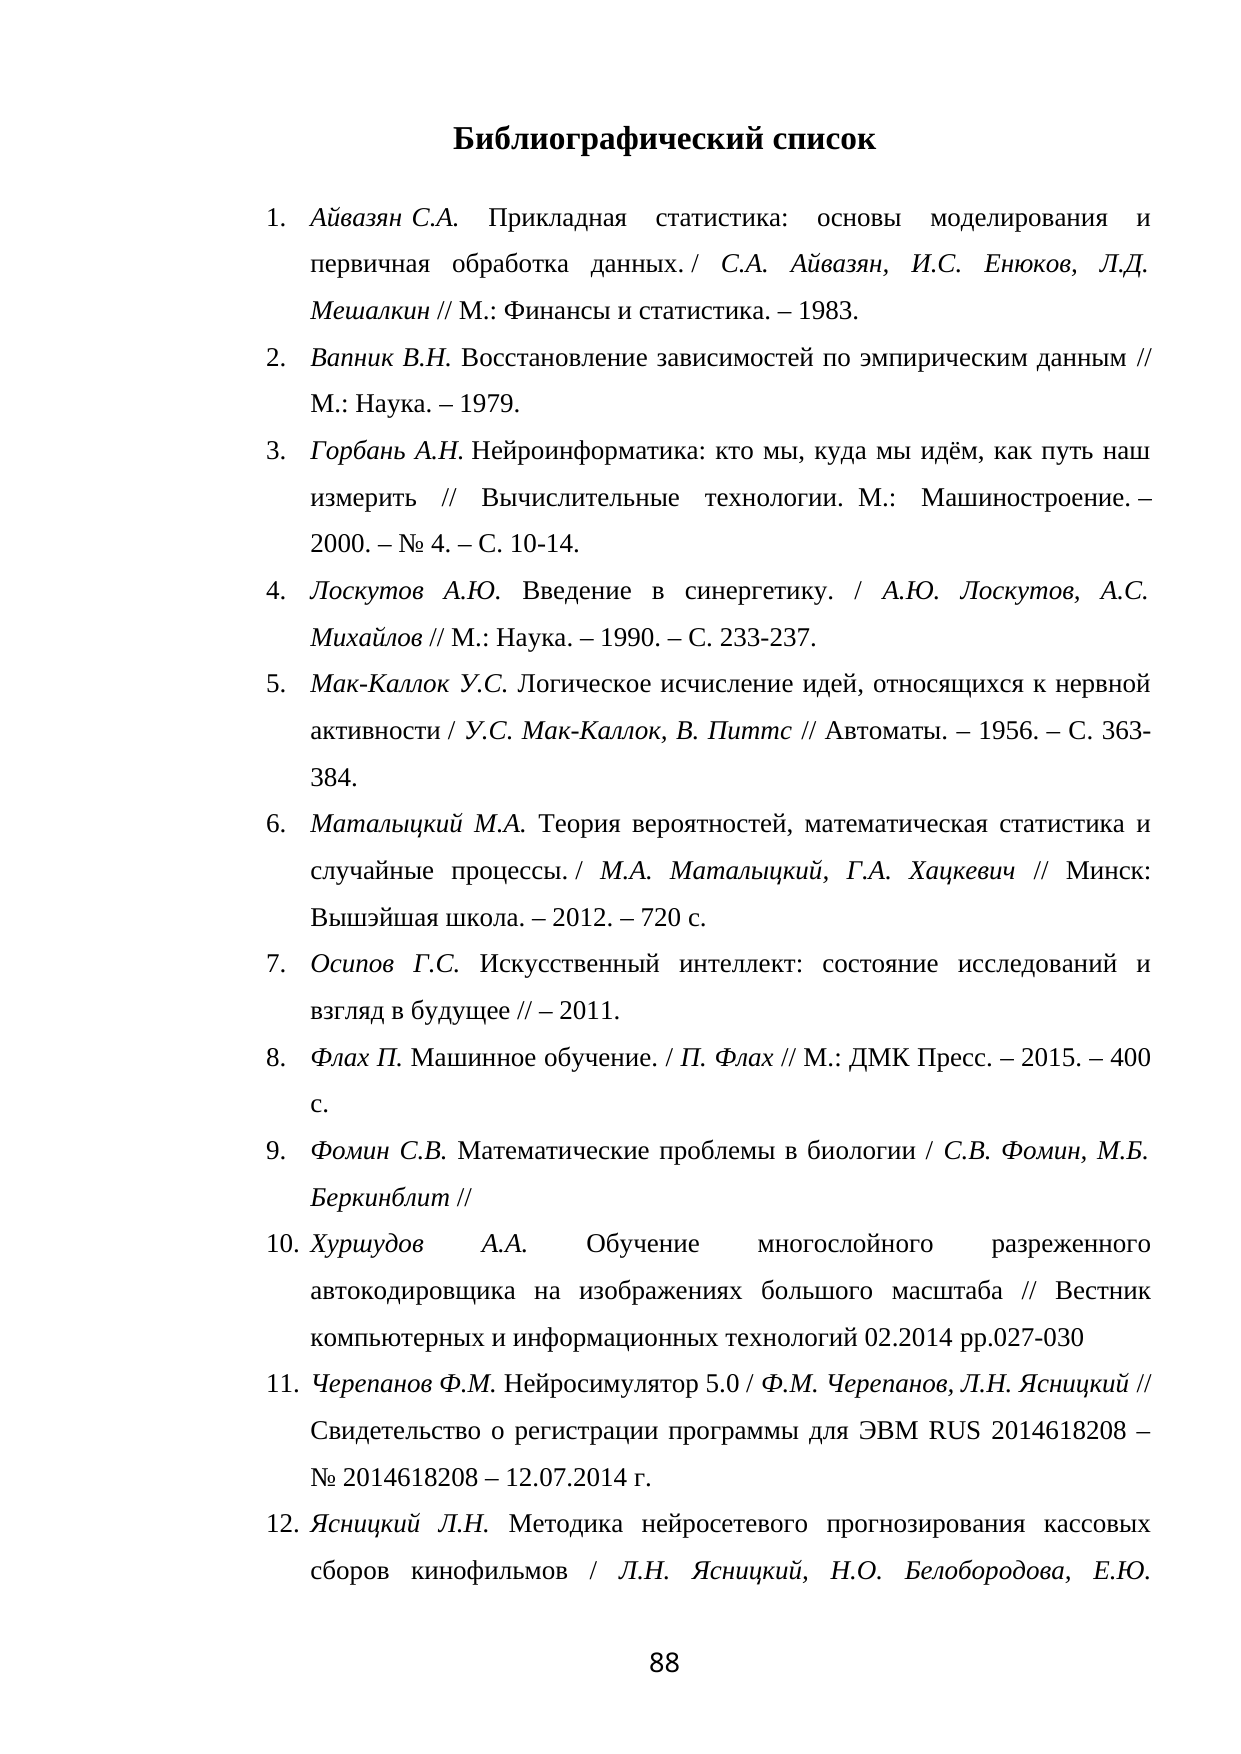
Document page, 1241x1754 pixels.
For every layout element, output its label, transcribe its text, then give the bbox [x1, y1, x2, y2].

list Черепанов Ф.М. Нейросимулятор 5.0 / Ф.М. Черепанов, Л.Н. Ясницкий // Свидетельство о регистрации программы для ЭВМ RUS 2014618208 – № 2014618208 – 12.07.2014 г. [266, 1367, 1152, 1492]
list Лоскутов А.Ю. Введение в синергетику. / А.Ю. Лоскутов, А.С. Михайлов // М.: Наука. – 1990. – С. 233-237. [266, 574, 1152, 652]
list Горбань А.Н. Нейроинформатика: кто мы, куда мы идём, как путь наш измерить // Вычислительные технологии. М.: Машиностроение. – 2000. – № 4. – С. 10-14. [266, 434, 1152, 558]
text Библиографический список [177, 118, 1152, 156]
list Маталыцкий М.А. Теория вероятностей, математическая статистика и случайные процессы. / М.А. Маталыцкий, Г.А. Хацкевич // Минск: Вышэйшая школа. – 2012. – 720 с. [266, 807, 1152, 932]
list Осипов Г.С. Искусственный интеллект: состояние исследований и взгляд в будущее // – 2011. [266, 947, 1152, 1025]
list Айвазян С.А. Прикладная статистика: основы моделирования и первичная обработка данных. / С.А. Айвазян, И.С. Енюков, Л.Д. Мешалкин // М.: Финансы и статистика. – 1983. [266, 201, 1152, 325]
list Мак-Каллок У.С. Логическое исчисление идей, относящихся к нервной активности / У.С. Мак-Каллок, В. Питтс // Автоматы. – 1956. – С. 363-384. [266, 667, 1152, 792]
list Флах П. Машинное обучение. / П. Флах // М.: ДМК Пресс. – 2015. – 400 с. [266, 1041, 1152, 1118]
list Фомин С.В. Математические проблемы в биологии / С.В. Фомин, М.Б. Беркинблит // [266, 1134, 1152, 1212]
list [266, 1507, 1152, 1585]
list Хуршудов А.А. Обучение многослойного разреженного автокодировщика на изображениях большого масштаба // Вестник компьютерных и информационных технологий 02.2014 pp.027-030 [266, 1227, 1152, 1352]
list Вапник В.Н. Восстановление зависимостей по эмпирическим данным // М.: Наука. – 1979. [266, 341, 1152, 418]
